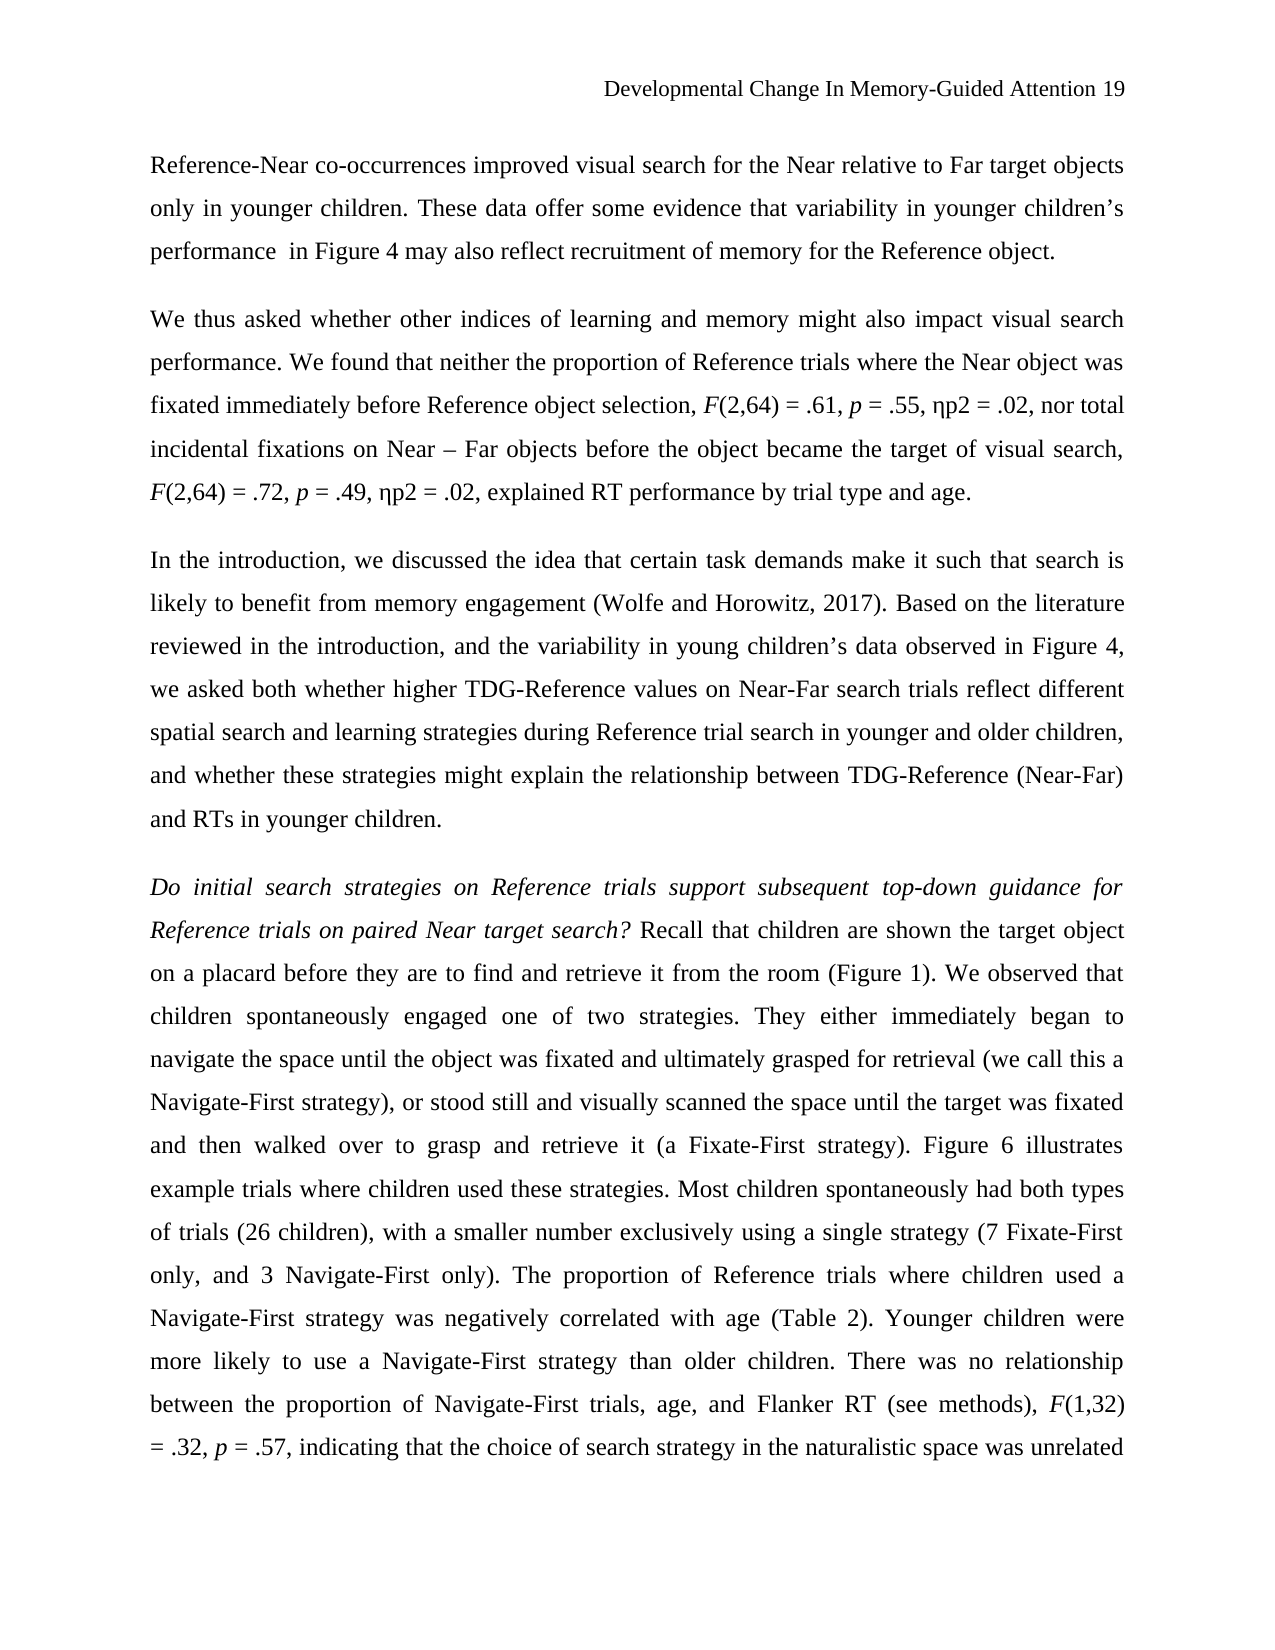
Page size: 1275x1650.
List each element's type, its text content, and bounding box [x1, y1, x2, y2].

text We thus asked whether other indices of learning and memory might also impact visual search performance. We found that neither the proportion of Reference trials where the Near object was fixated immediately before Reference object selection, F(2,64) = .61, p = .55, ηp2 = .02, nor total incidental fixations on Near – Far objects before the object became the target of visual search, F(2,64) = .72, p = .49, ηp2 = .02, explained RT performance by trial type and age. [150, 304, 1125, 506]
text In the introduction, we discussed the idea that certain task demands make it such that search is likely to benefit from memory engagement (Wolfe and Horowitz, 2017). Based on the literature reviewed in the introduction, and the variability in young children’s data observed in Figure 4, we asked both whether higher TDG-Reference values on Near-Far search trials reflect different spatial search and learning strategies during Reference trial search in younger and older children, and whether these strategies might explain the relationship between TDG-Reference (Near-Far) and RTs in younger children. [150, 545, 1125, 832]
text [150, 872, 1125, 1461]
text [150, 150, 1125, 265]
